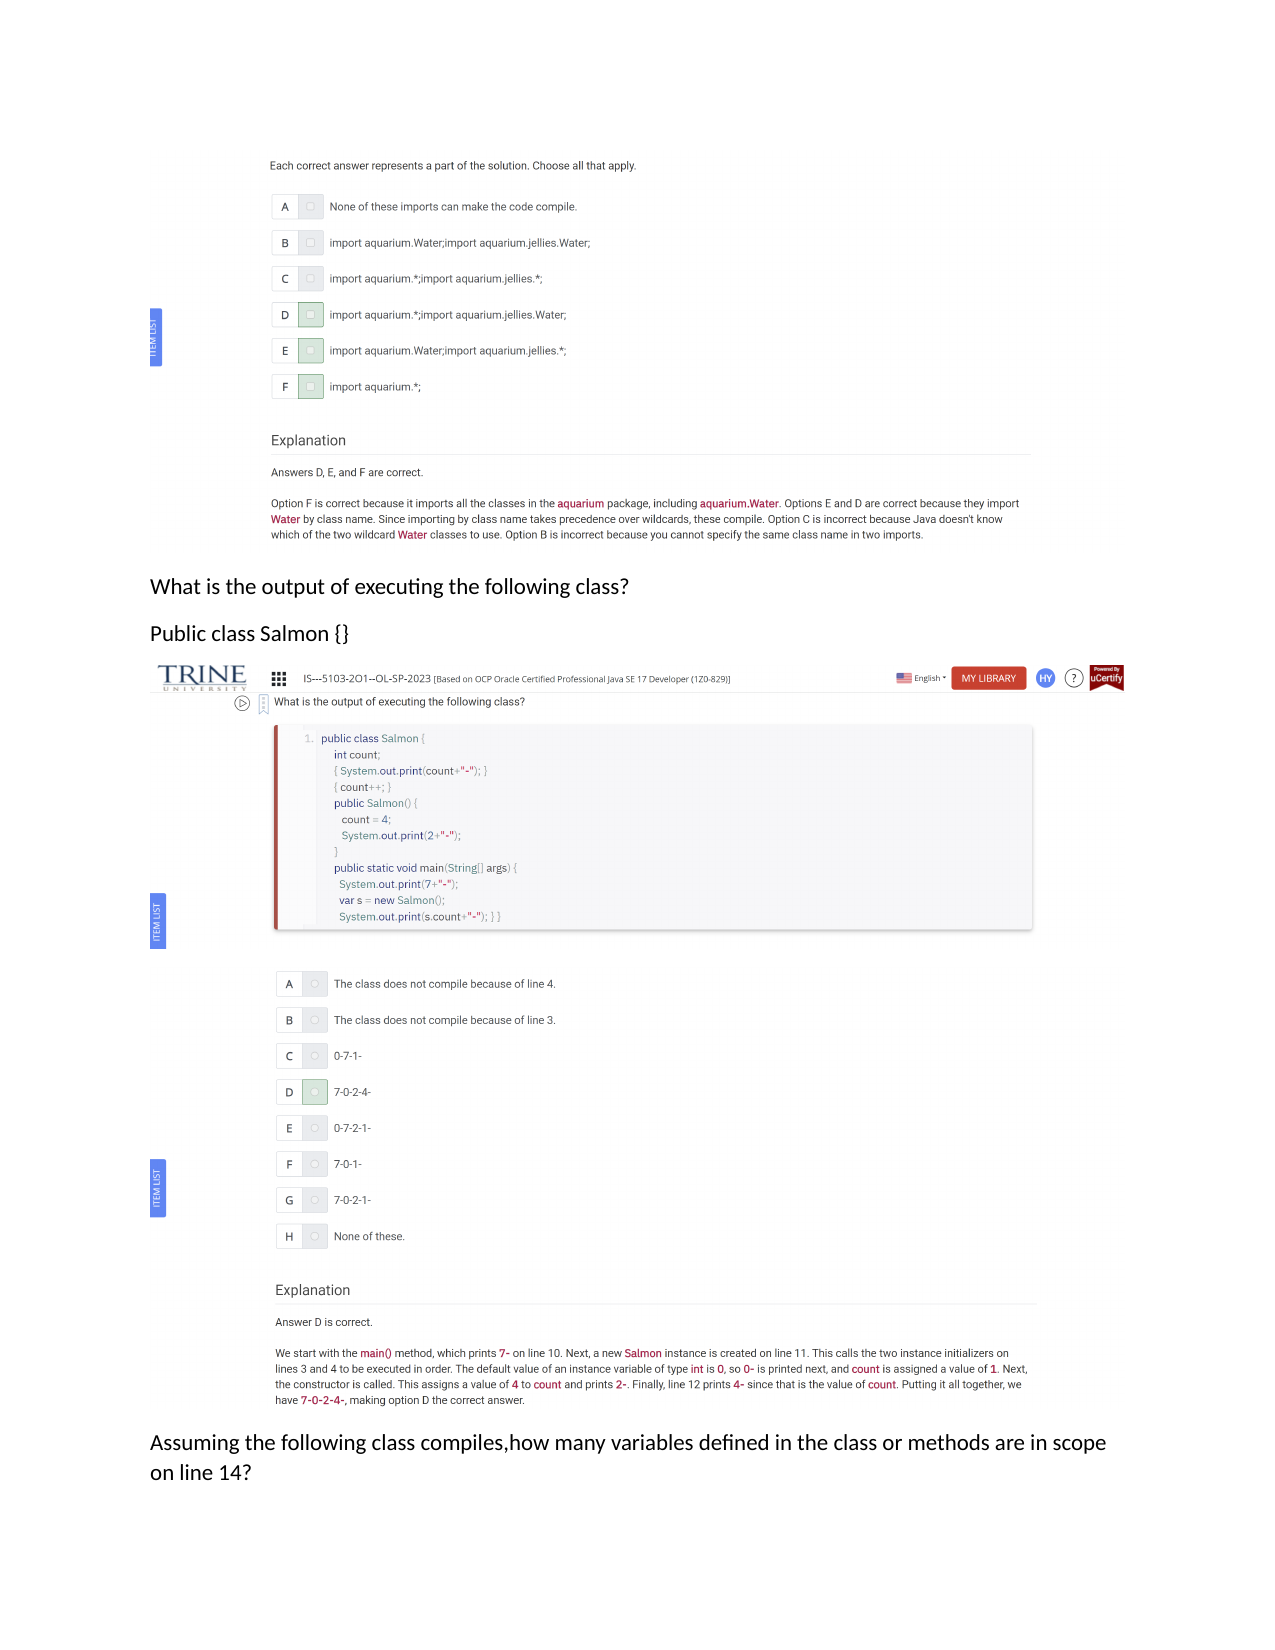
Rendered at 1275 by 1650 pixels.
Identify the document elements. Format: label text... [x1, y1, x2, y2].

text Assuming the following class compiles,how many variables defined in the class or methods are in scope on line 14? [150, 1428, 1125, 1486]
picture [150, 967, 1125, 1409]
picture [150, 150, 1125, 553]
text Public class Salmon {} [150, 619, 1125, 647]
text What is the output of executing the following class? [150, 572, 1125, 600]
picture [150, 665, 1125, 949]
